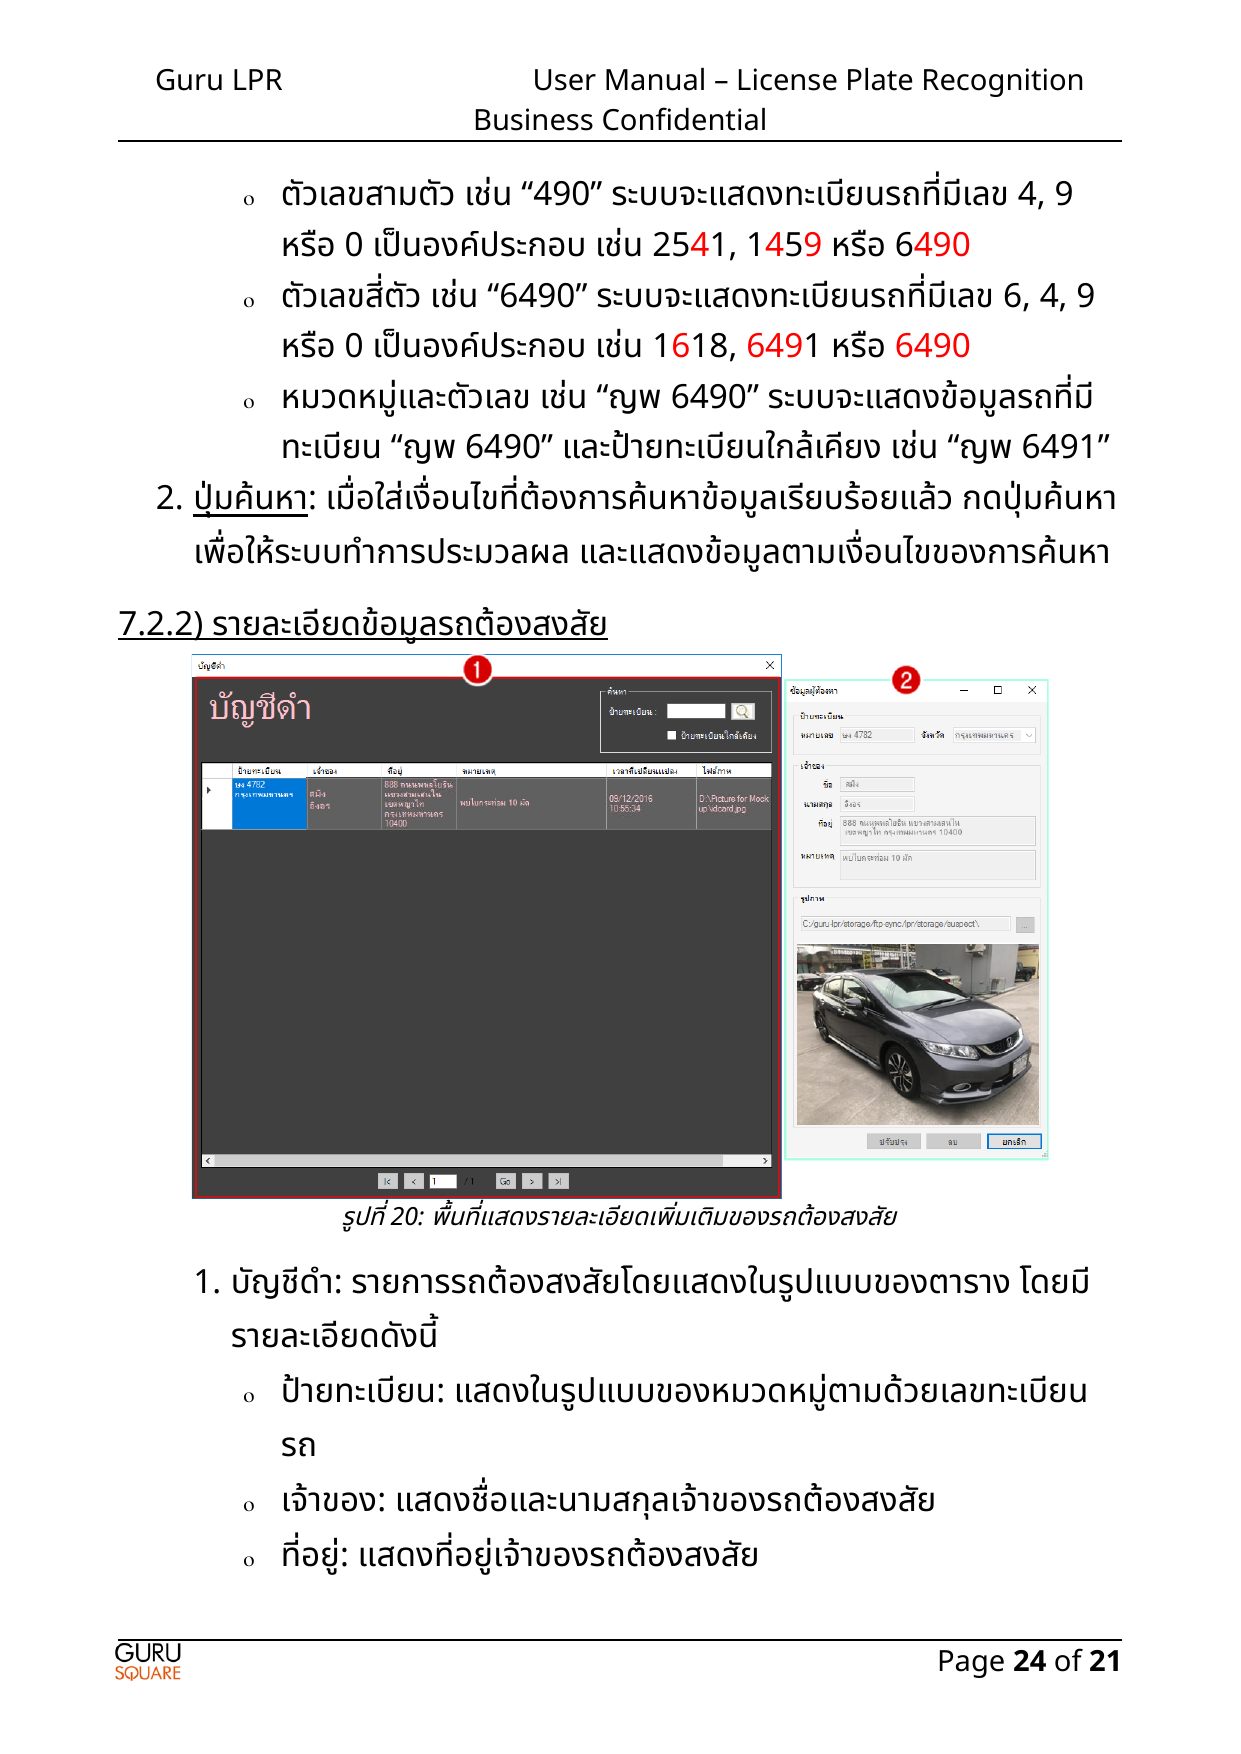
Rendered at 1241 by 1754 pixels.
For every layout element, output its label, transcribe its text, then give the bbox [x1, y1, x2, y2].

picture [113, 1641, 183, 1682]
list ตัวเลขสี่ตัว เช่น “6490” ระบบจะแสดงทะเบียนรถที่มีเลข 6, 4, 9 หรือ 0 เป็นองค์ประกอบ เช่น 1618, 6491 หรือ 6490 [243, 271, 1122, 373]
list เจ้าของ: แสดงชื่อและนามสกุลเจ้าของรถต้องสงสัย [243, 1476, 1122, 1526]
subtitle 7.2.2) รายละเอียดข้อมูลรถต้องสงสัย [118, 599, 1122, 650]
list ป้ายทะเบียน: แสดงในรูปแบบของหมวดหมู่ตามด้วยเลขทะเบียนรถ [243, 1367, 1122, 1472]
list ปุ่มค้นหา: เมื่อใส่เงื่อนไขที่ต้องการค้นหาข้อมูลเรียบร้อยแล้ว กดปุ่มค้นหาเพื่อให้ระบบทำการประมวลผล และแสดงข้อมูลตามเงื่อนไขของการค้นหา [156, 474, 1122, 579]
list ที่อยู่: แสดงที่อยู่เจ้าของรถต้องสงสัย [243, 1530, 1122, 1581]
list หมวดหมู่และตัวเลข เช่น “ญพ 6490” ระบบจะแสดงข้อมูลรถที่มีทะเบียน “ญพ 6490” และป้ายทะเบียนใกล้เคียง เช่น “ญพ 6491” [243, 373, 1122, 474]
picture [191, 654, 1049, 1199]
list บัญชีดำ: รายการรถต้องสงสัยโดยแสดงในรูปแบบของตาราง โดยมีรายละเอียดดังนี้ [193, 1258, 1122, 1363]
text รูปที่ 20: พื้นที่แสดงรายละเอียดเพิ่มเติมของรถต้องสงสัย [118, 1199, 1122, 1237]
list ตัวเลขสามตัว เช่น “490” ระบบจะแสดงทะเบียนรถที่มีเลข 4, 9 หรือ 0 เป็นองค์ประกอบ เช่น 2541, 1459 หรือ 6490 [243, 170, 1122, 271]
